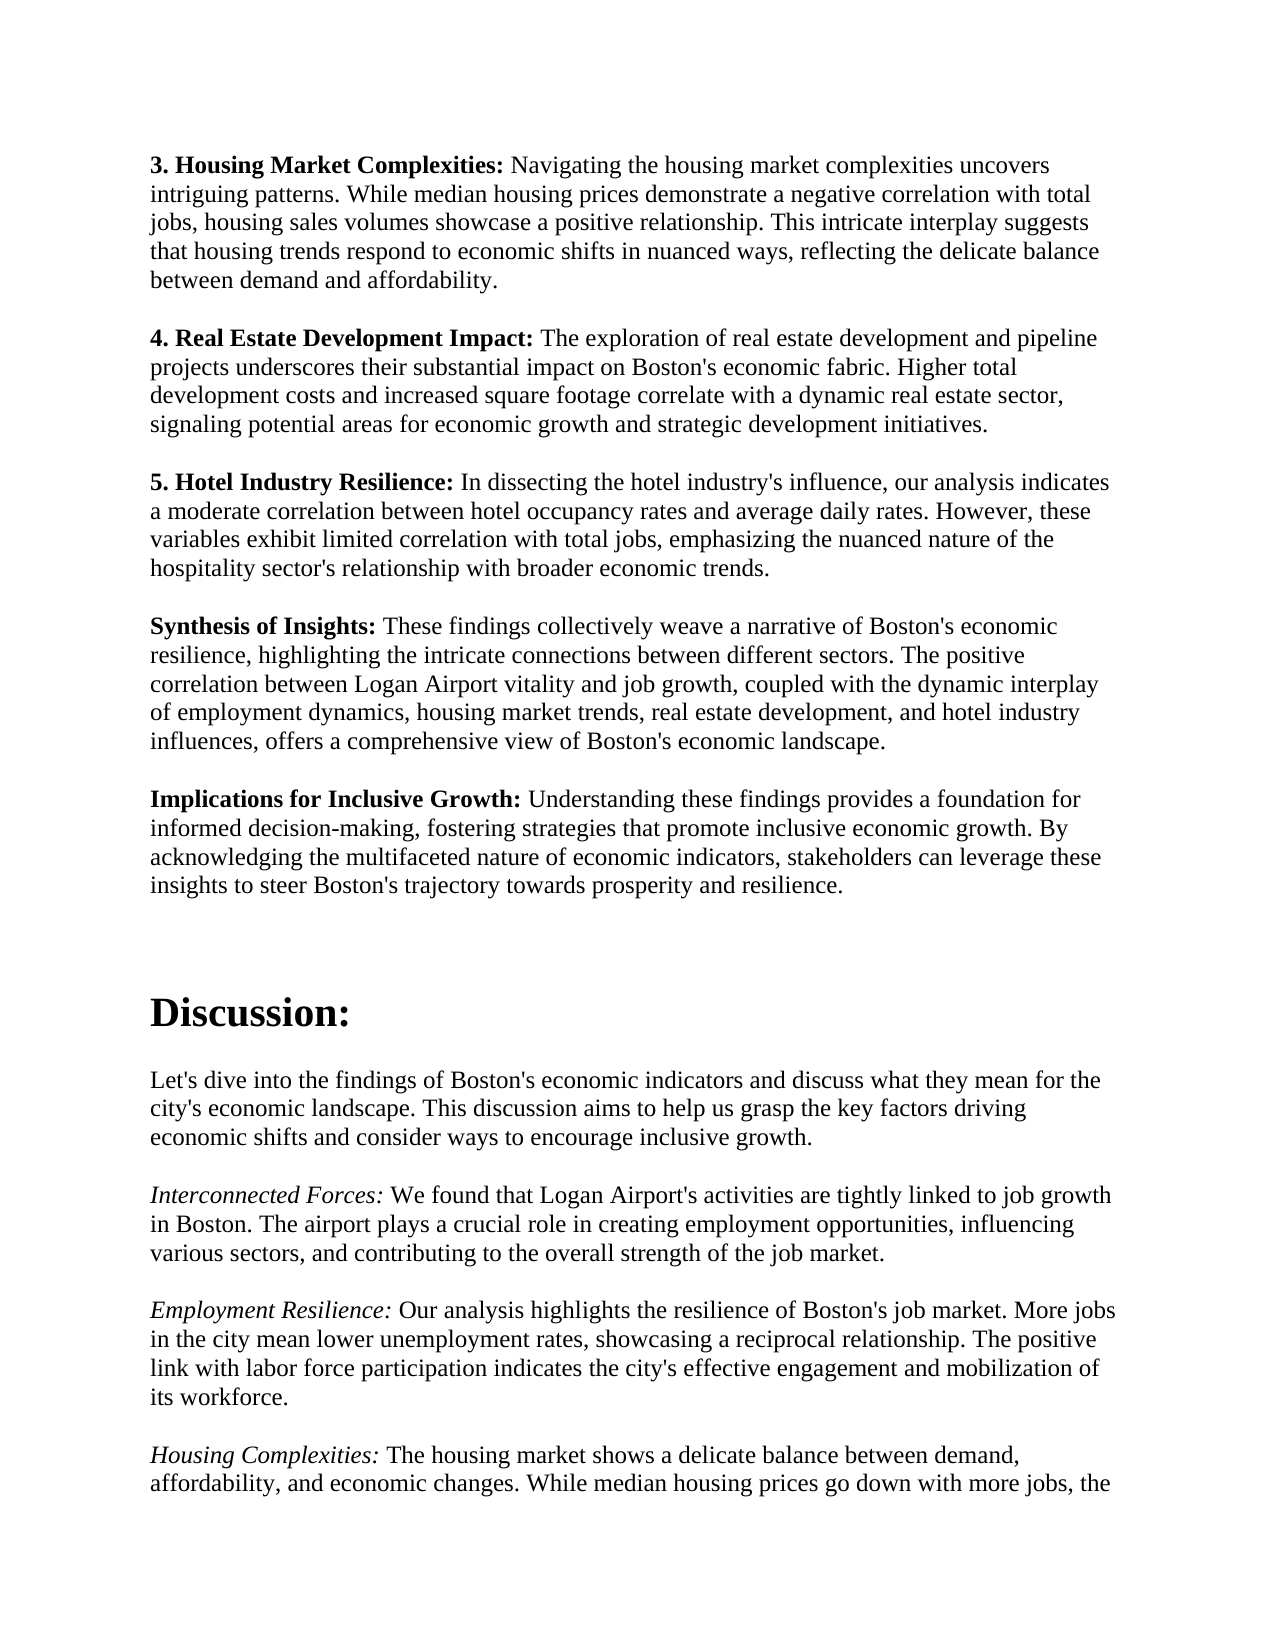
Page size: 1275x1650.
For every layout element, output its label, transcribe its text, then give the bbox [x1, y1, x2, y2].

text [150, 1440, 1125, 1497]
text Implications for Inclusive Growth: Understanding these findings provides a foundation for informed decision-making, fostering strategies that promote inclusive economic growth. By acknowledging the multifaceted nature of economic indicators, stakeholders can leverage these insights to steer Boston's trajectory towards prosperity and resilience. [150, 784, 1125, 899]
text 4. Real Estate Development Impact: The exploration of real estate development and pipeline projects underscores their substantial impact on Boston's economic fabric. Higher total development costs and increased square footage correlate with a dynamic real estate sector, signaling potential areas for economic growth and strategic development initiatives. [150, 323, 1125, 438]
text Let's dive into the findings of Boston's economic indicators and discuss what they mean for the city's economic landscape. This discussion aims to help us grasp the key factors driving economic shifts and consider ways to encourage inclusive growth. [150, 1065, 1125, 1151]
text 5. Hotel Industry Resilience: In dissecting the hotel industry's influence, our analysis indicates a moderate correlation between hotel occupancy rates and average daily rates. However, these variables exhibit limited correlation with total jobs, emphasizing the nuanced nature of the hospitality sector's relationship with broader economic trends. [150, 467, 1125, 582]
text 3. Housing Market Complexities: Navigating the housing market complexities uncovers intriguing patterns. While median housing prices demonstrate a negative correlation with total jobs, housing sales volumes showcase a positive relationship. This intricate interplay suggests that housing trends respond to economic shifts in nuanced ways, reflecting the delicate balance between demand and affordability. [150, 150, 1125, 294]
text Interconnected Forces: We found that Logan Airport's activities are tightly linked to job growth in Boston. The airport plays a crucial role in creating employment opportunities, influencing various sectors, and contributing to the overall strength of the job market. [150, 1180, 1125, 1266]
text Discussion: [150, 988, 1125, 1036]
text Employment Resilience: Our analysis highlights the resilience of Boston's job market. More jobs in the city mean lower unemployment rates, showcasing a reciprocal relationship. The positive link with labor force participation indicates the city's effective engagement and mobilization of its workforce. [150, 1296, 1125, 1411]
text Synthesis of Insights: These findings collectively weave a narrative of Boston's economic resilience, highlighting the intricate connections between different sectors. The positive correlation between Logan Airport vitality and job growth, coupled with the dynamic interplay of employment dynamics, housing market trends, real estate development, and hotel industry influences, offers a comprehensive view of Boston's economic landscape. [150, 611, 1125, 755]
